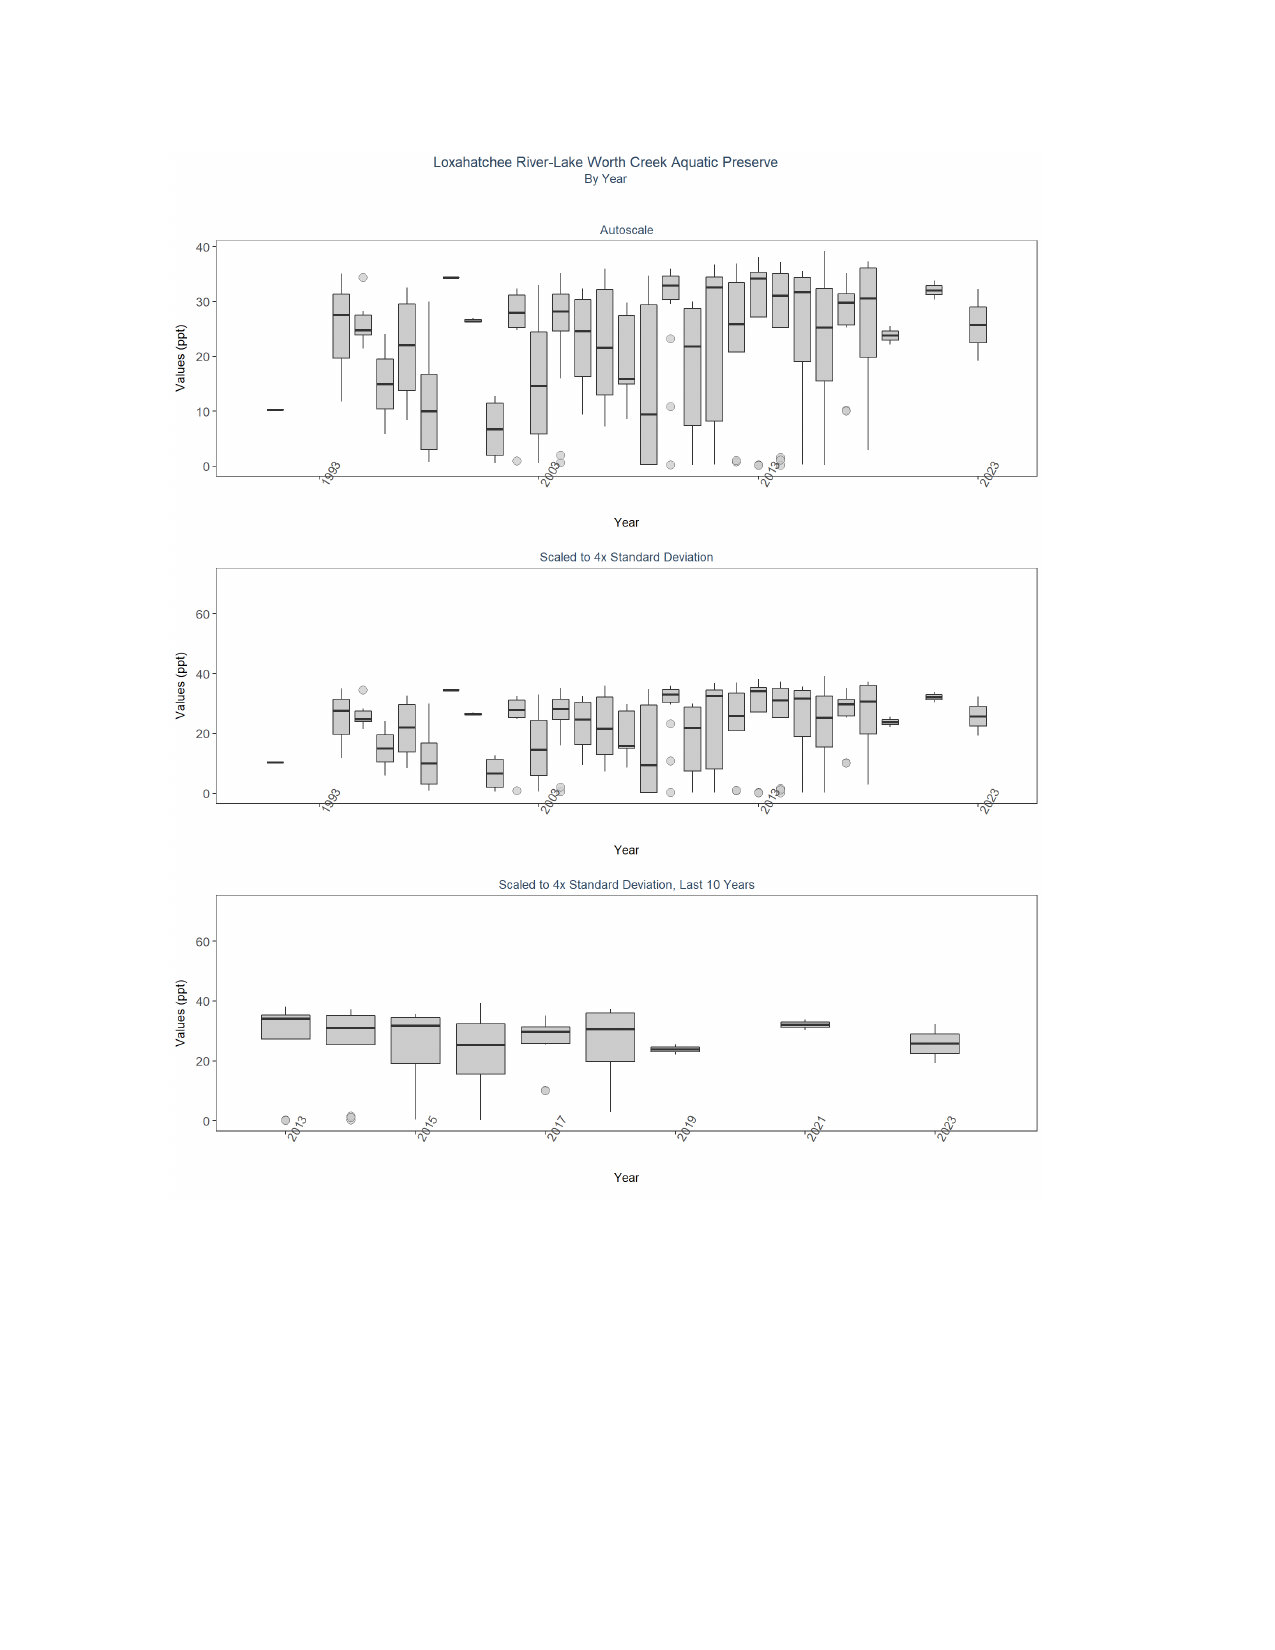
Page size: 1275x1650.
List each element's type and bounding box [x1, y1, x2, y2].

picture [168, 150, 1044, 1200]
